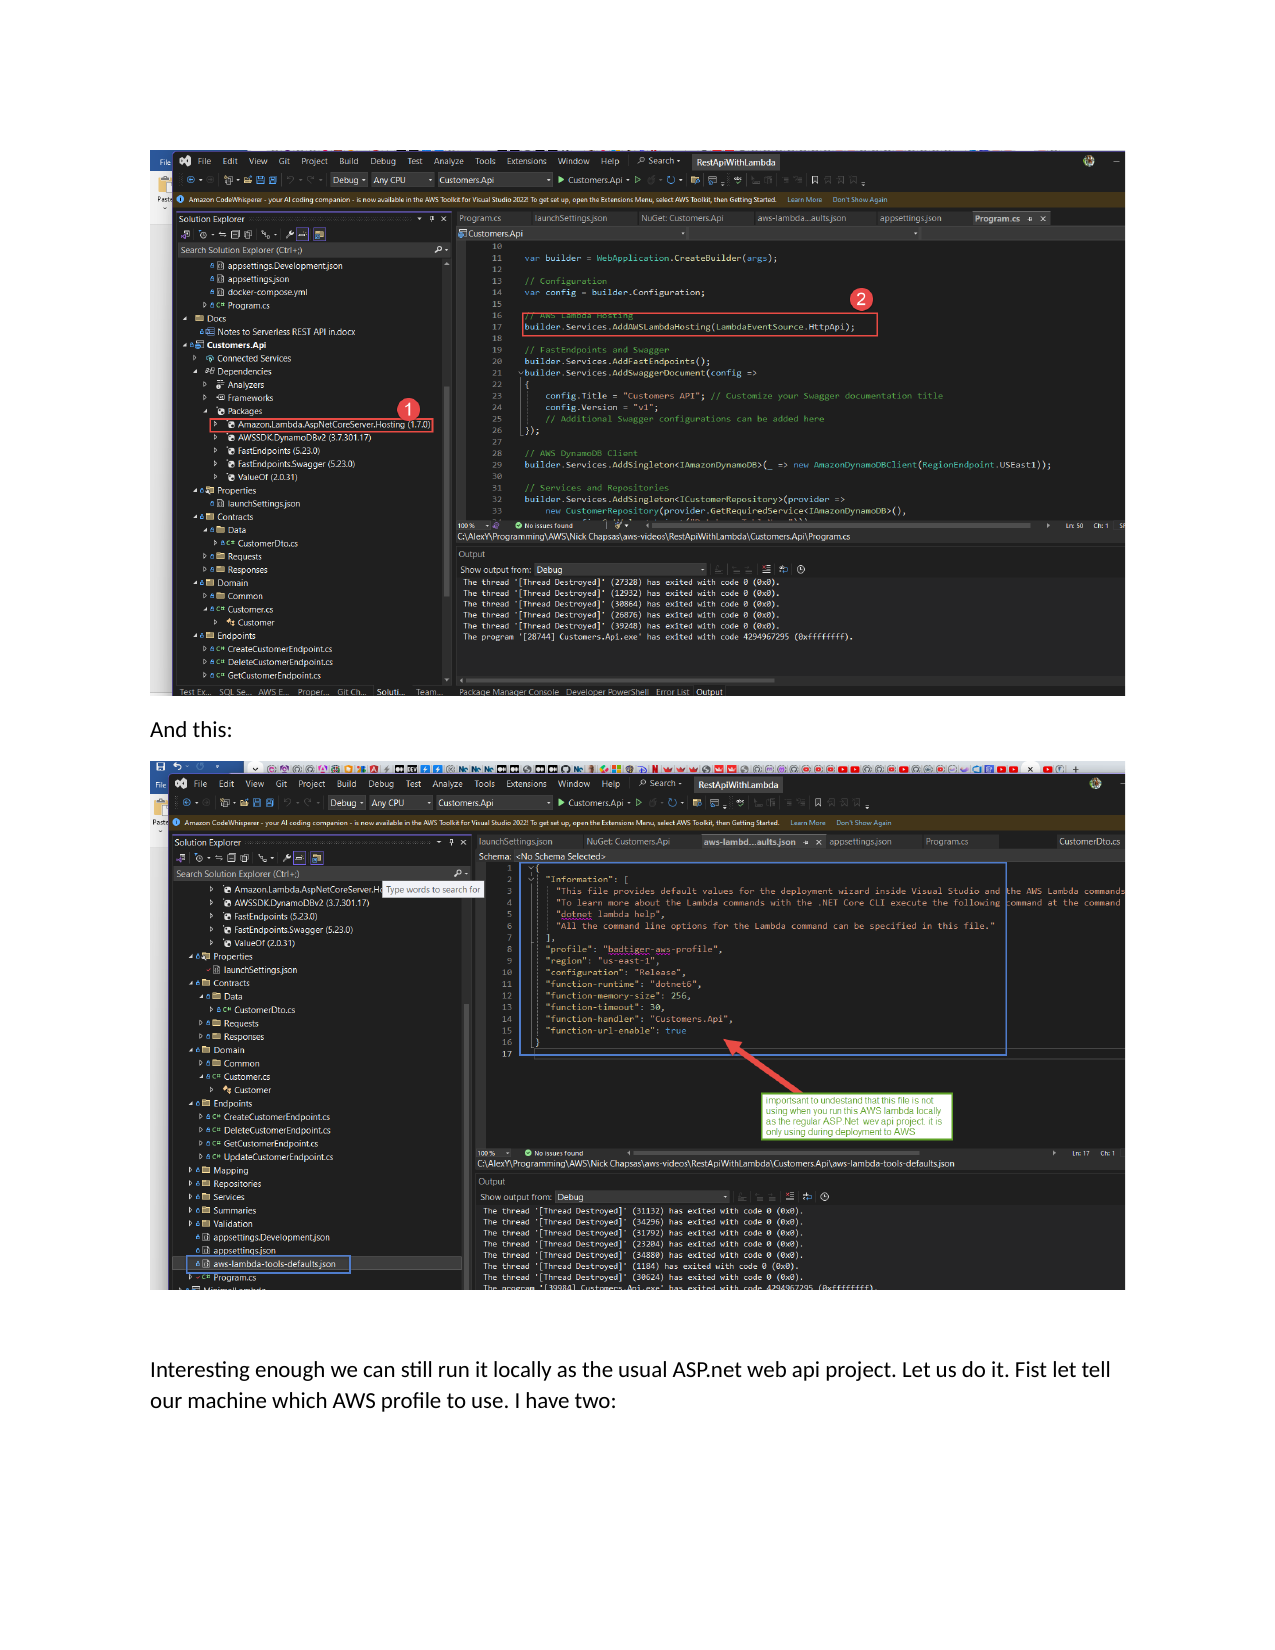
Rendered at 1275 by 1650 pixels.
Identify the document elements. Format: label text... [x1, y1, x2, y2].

text And this: [150, 715, 1125, 743]
picture [150, 761, 1125, 1290]
text Interesting enough we can still run it locally as the usual ASP.net web api project. Let us do it. Fist let tell our machine which AWS profile to use. I have two: [150, 1356, 1125, 1414]
picture [150, 150, 1125, 696]
